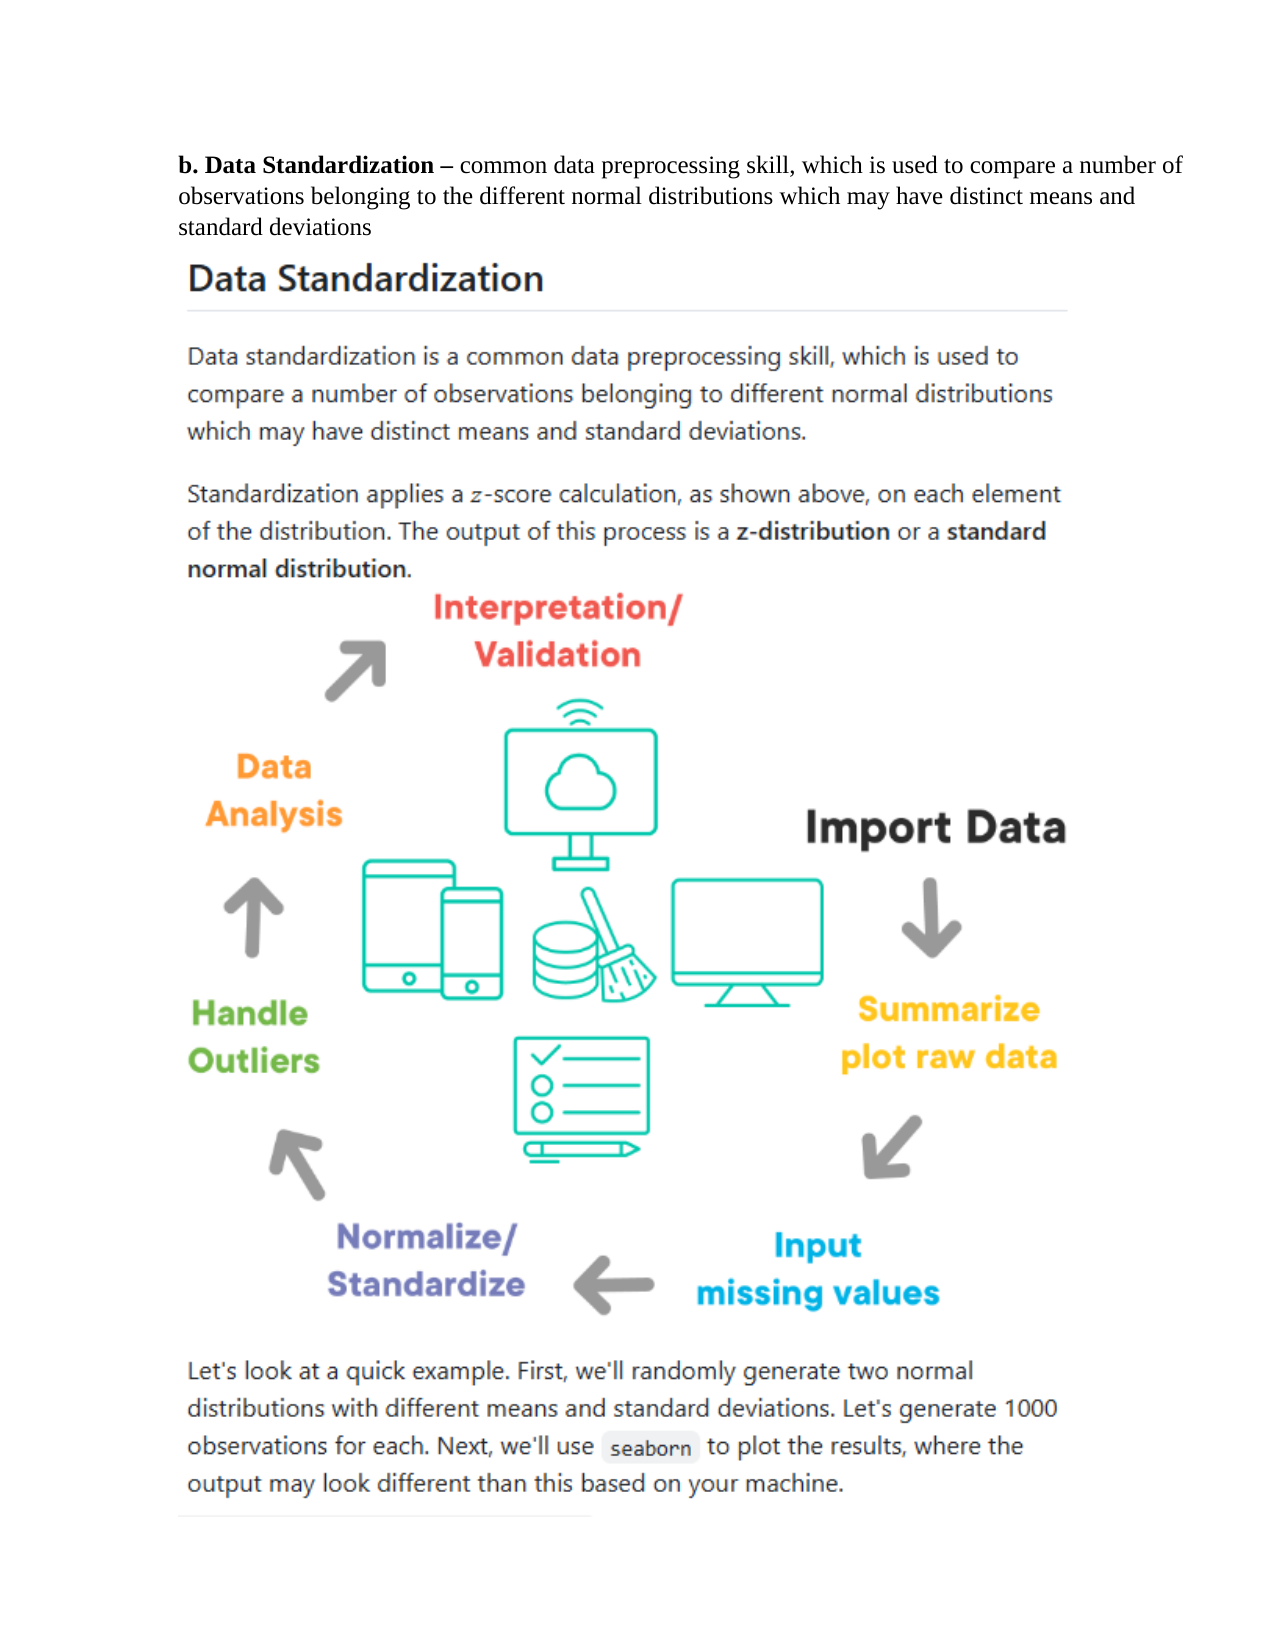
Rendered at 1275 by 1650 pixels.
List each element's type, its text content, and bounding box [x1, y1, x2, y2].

list b. Data Standardization – common data preprocessing skill, which is used to compare a number of observations belonging to the different normal distributions which may have distinct means and standard deviations [178, 150, 1191, 241]
picture [178, 243, 1107, 1517]
